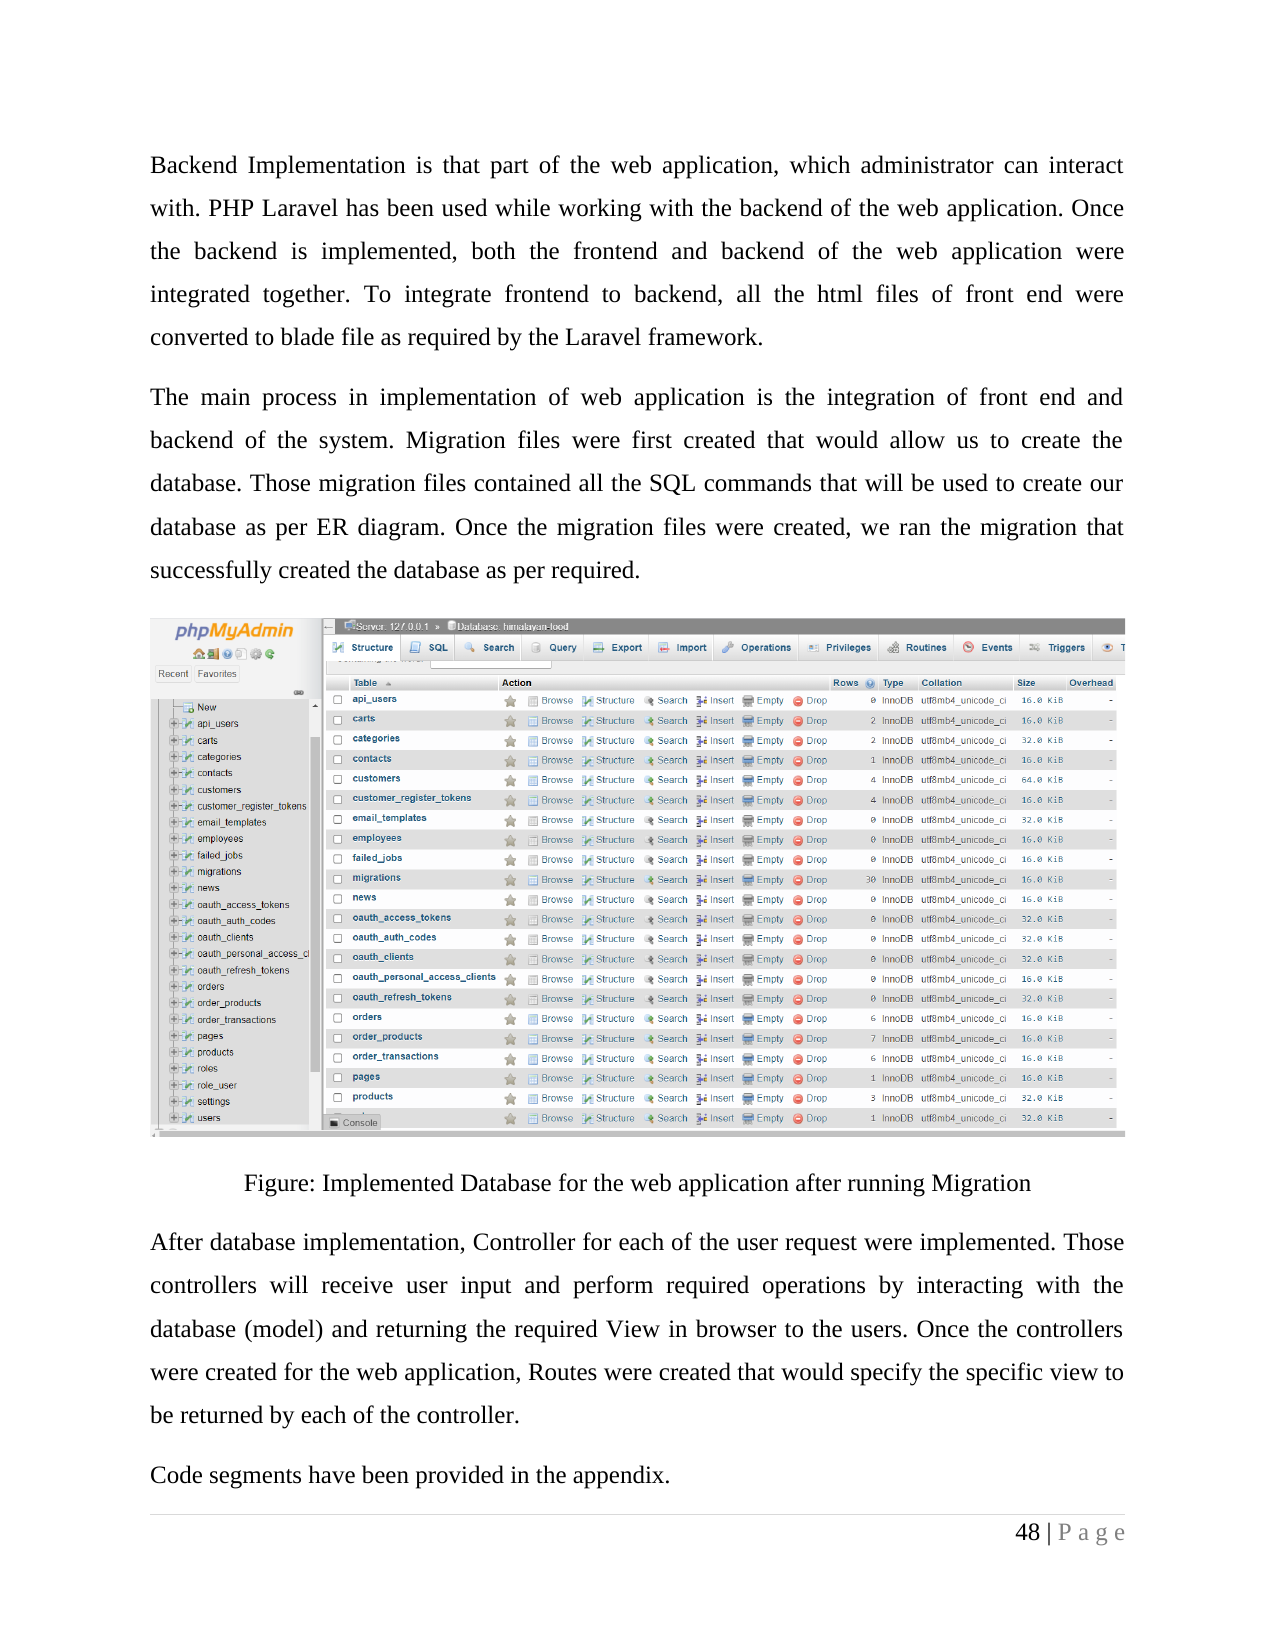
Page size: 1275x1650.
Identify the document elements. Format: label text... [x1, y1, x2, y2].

text Backend Implementation is that part of the web application, which administrator can interact with. PHP Laravel has been used while working with the backend of the web application. Once the backend is implemented, both the frontend and backend of the web application were integrated together. To integrate frontend to backend, all the html files of front end were converted to blade file as required by the Laravel framework. [150, 150, 1125, 351]
text The main process in implementation of web application is the integration of front end and backend of the system. Migration files were first created that would allow us to create the database. Those migration files contained all the SQL commands that will be used to create our database as per ER diagram. Once the migration files were created, we ran the migration that successfully created the database as per required. [150, 382, 1125, 583]
text Code segments have been provided in the appendix. [150, 1460, 1125, 1488]
text Figure: Implemented Database for the web application after running Migration [150, 1168, 1125, 1196]
picture [150, 614, 1125, 1137]
text After database implementation, Controller for each of the user request were implemented. Those controllers will receive user input and perform required operations by interacting with the database (model) and returning the required View in browser to the users. Once the controllers were created for the web application, Routes were created that would specify the specific view to be returned by each of the controller. [150, 1227, 1125, 1429]
